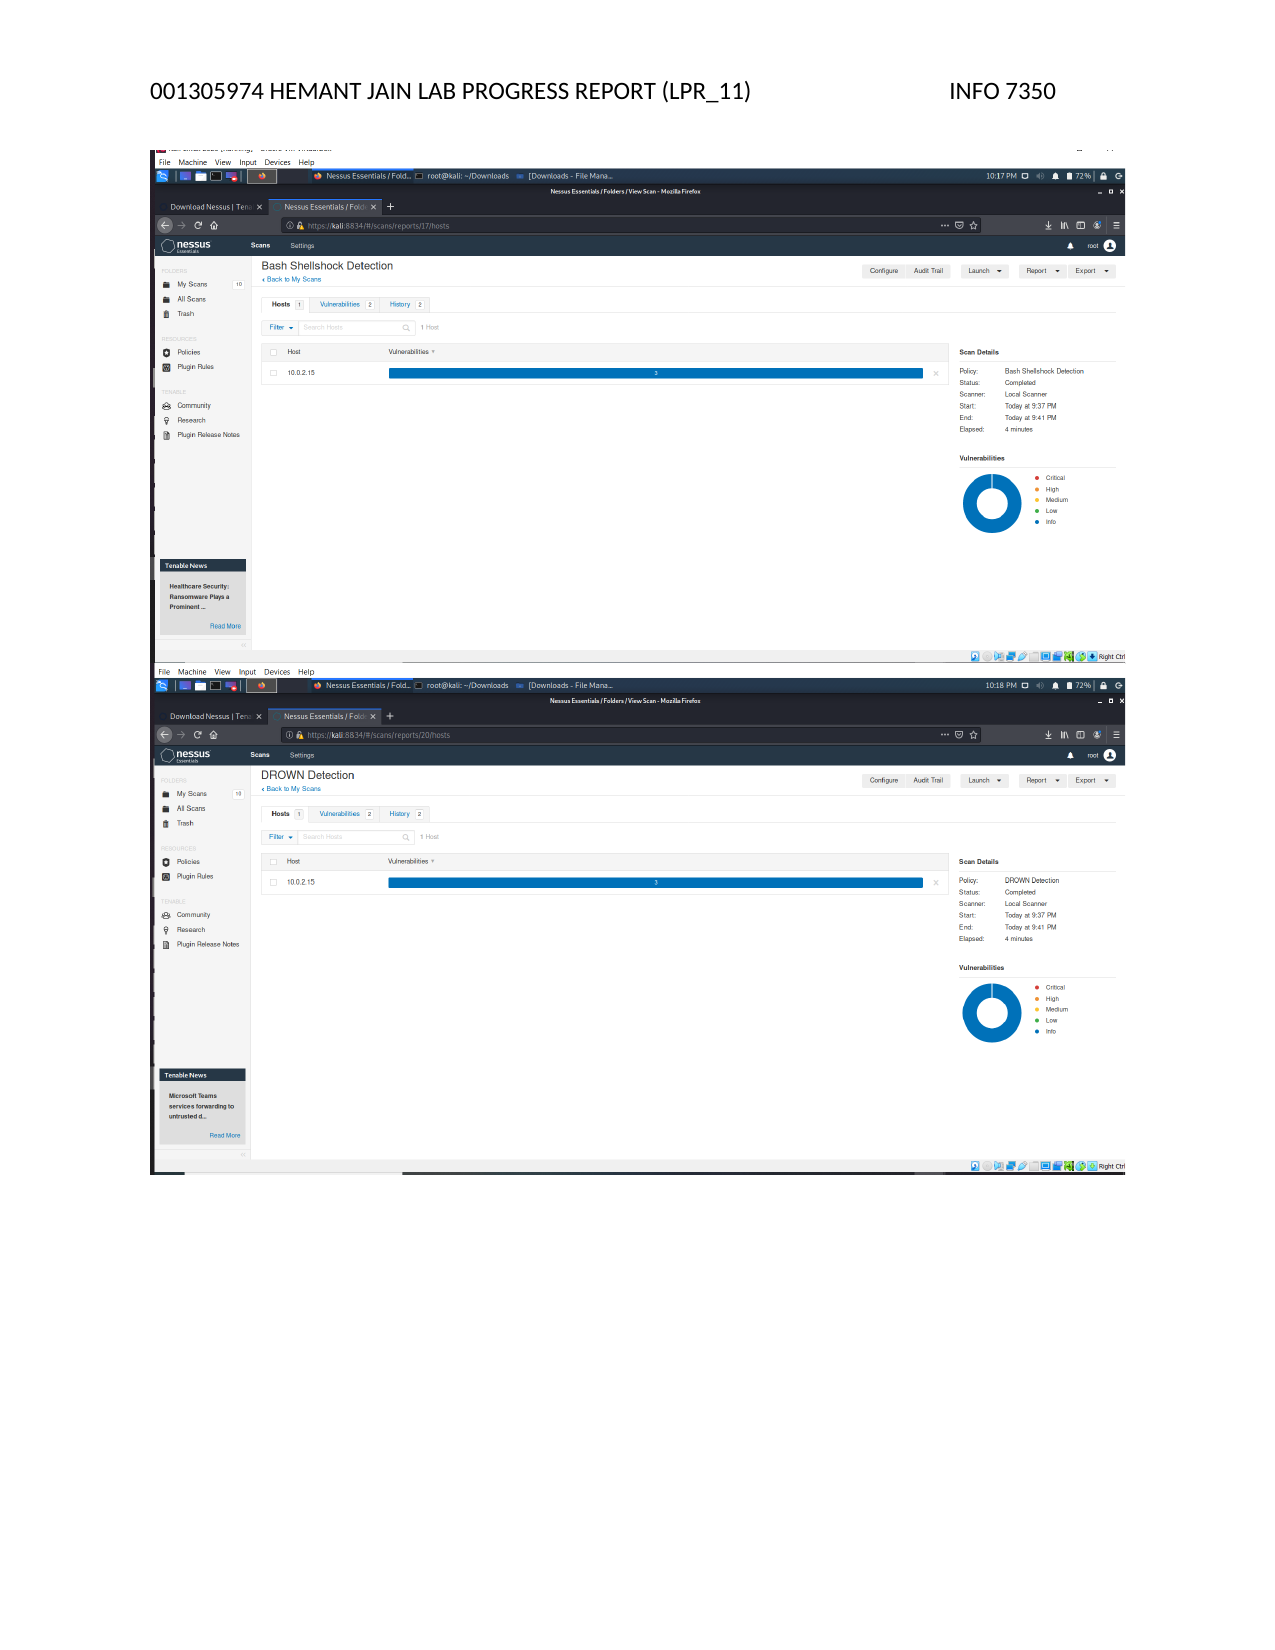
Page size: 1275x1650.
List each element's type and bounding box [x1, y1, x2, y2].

picture [150, 150, 1125, 1175]
